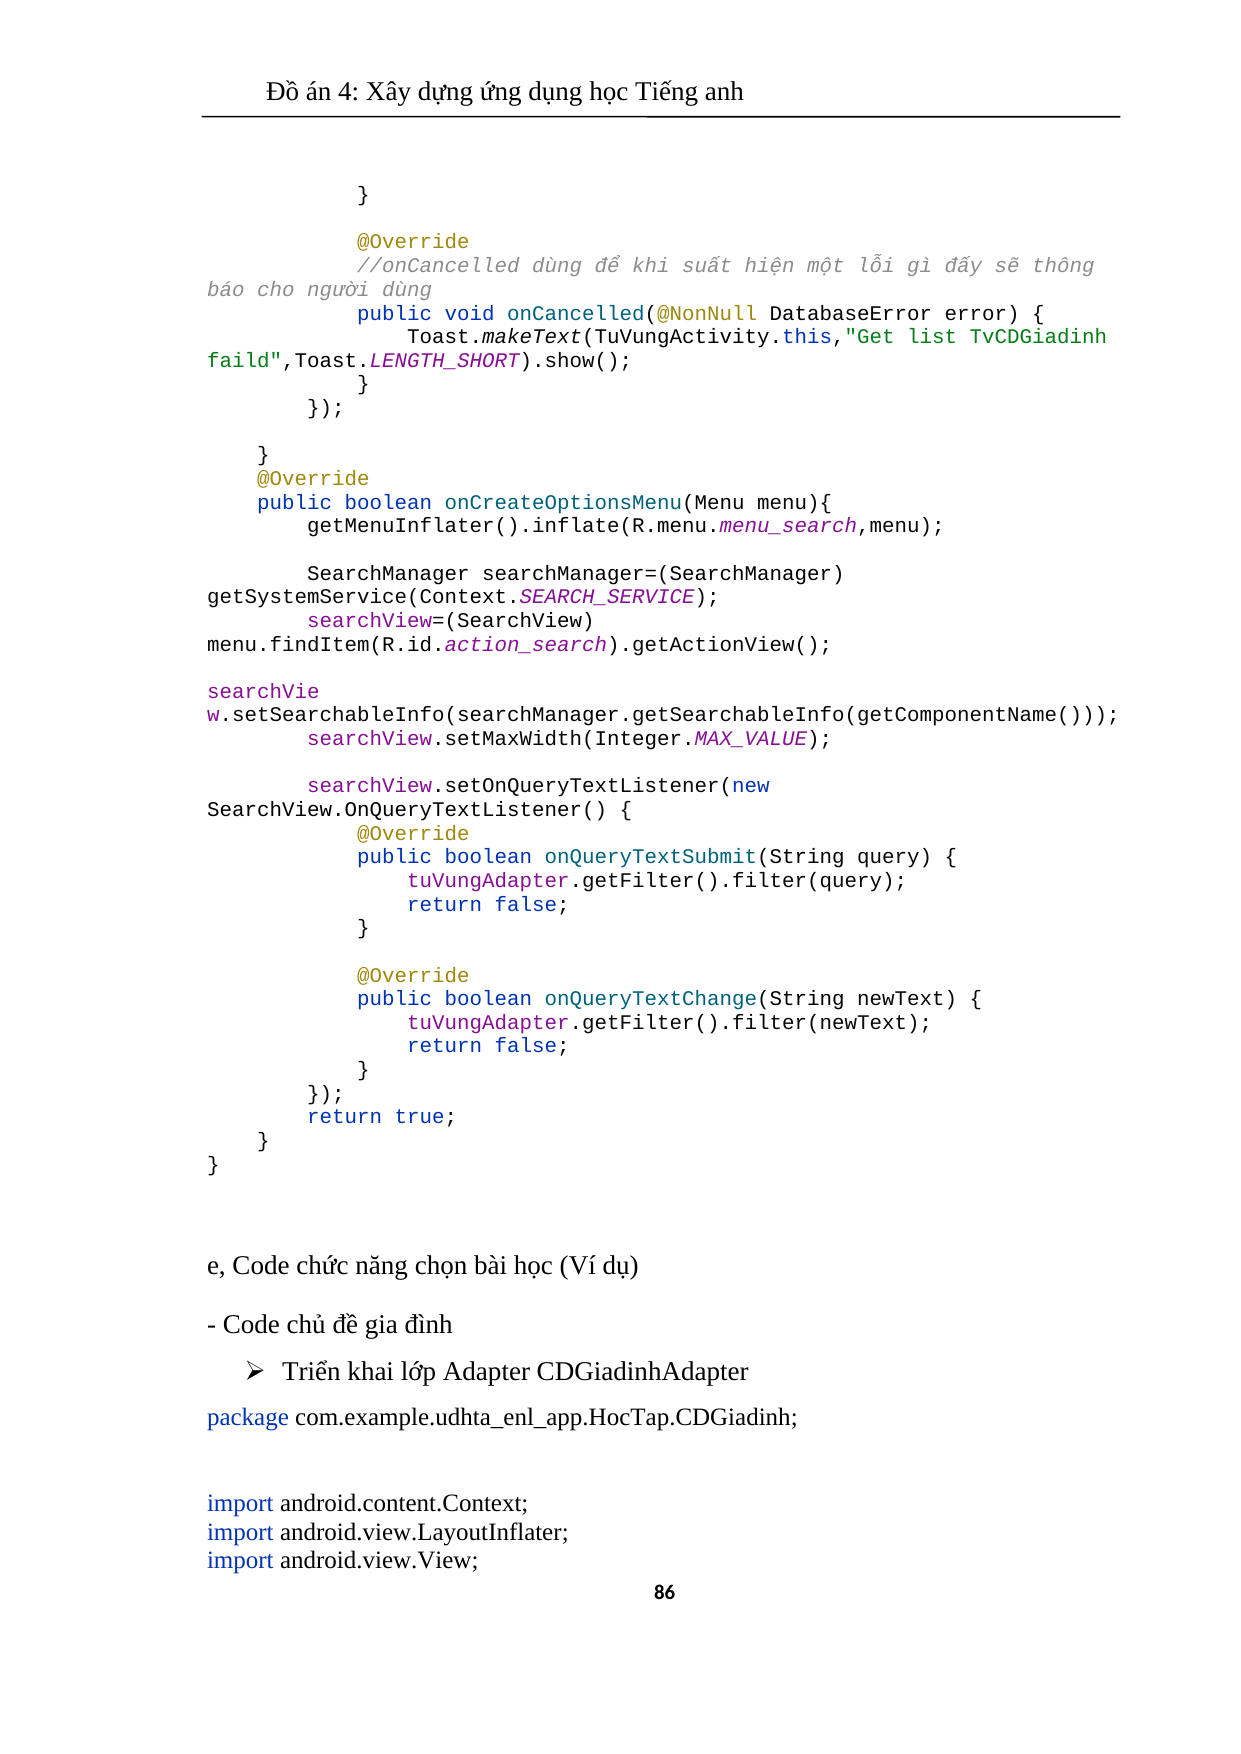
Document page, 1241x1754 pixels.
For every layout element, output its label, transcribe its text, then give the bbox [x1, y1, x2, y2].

text e, Code chức năng chọn bài học (Ví dụ) [207, 1249, 1122, 1280]
list Triển khai lớp Adapter CDGiadinhAdapter [244, 1355, 1122, 1386]
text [207, 1402, 1122, 1574]
text - Code chủ đề gia đình [207, 1308, 1122, 1339]
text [207, 184, 1122, 1177]
